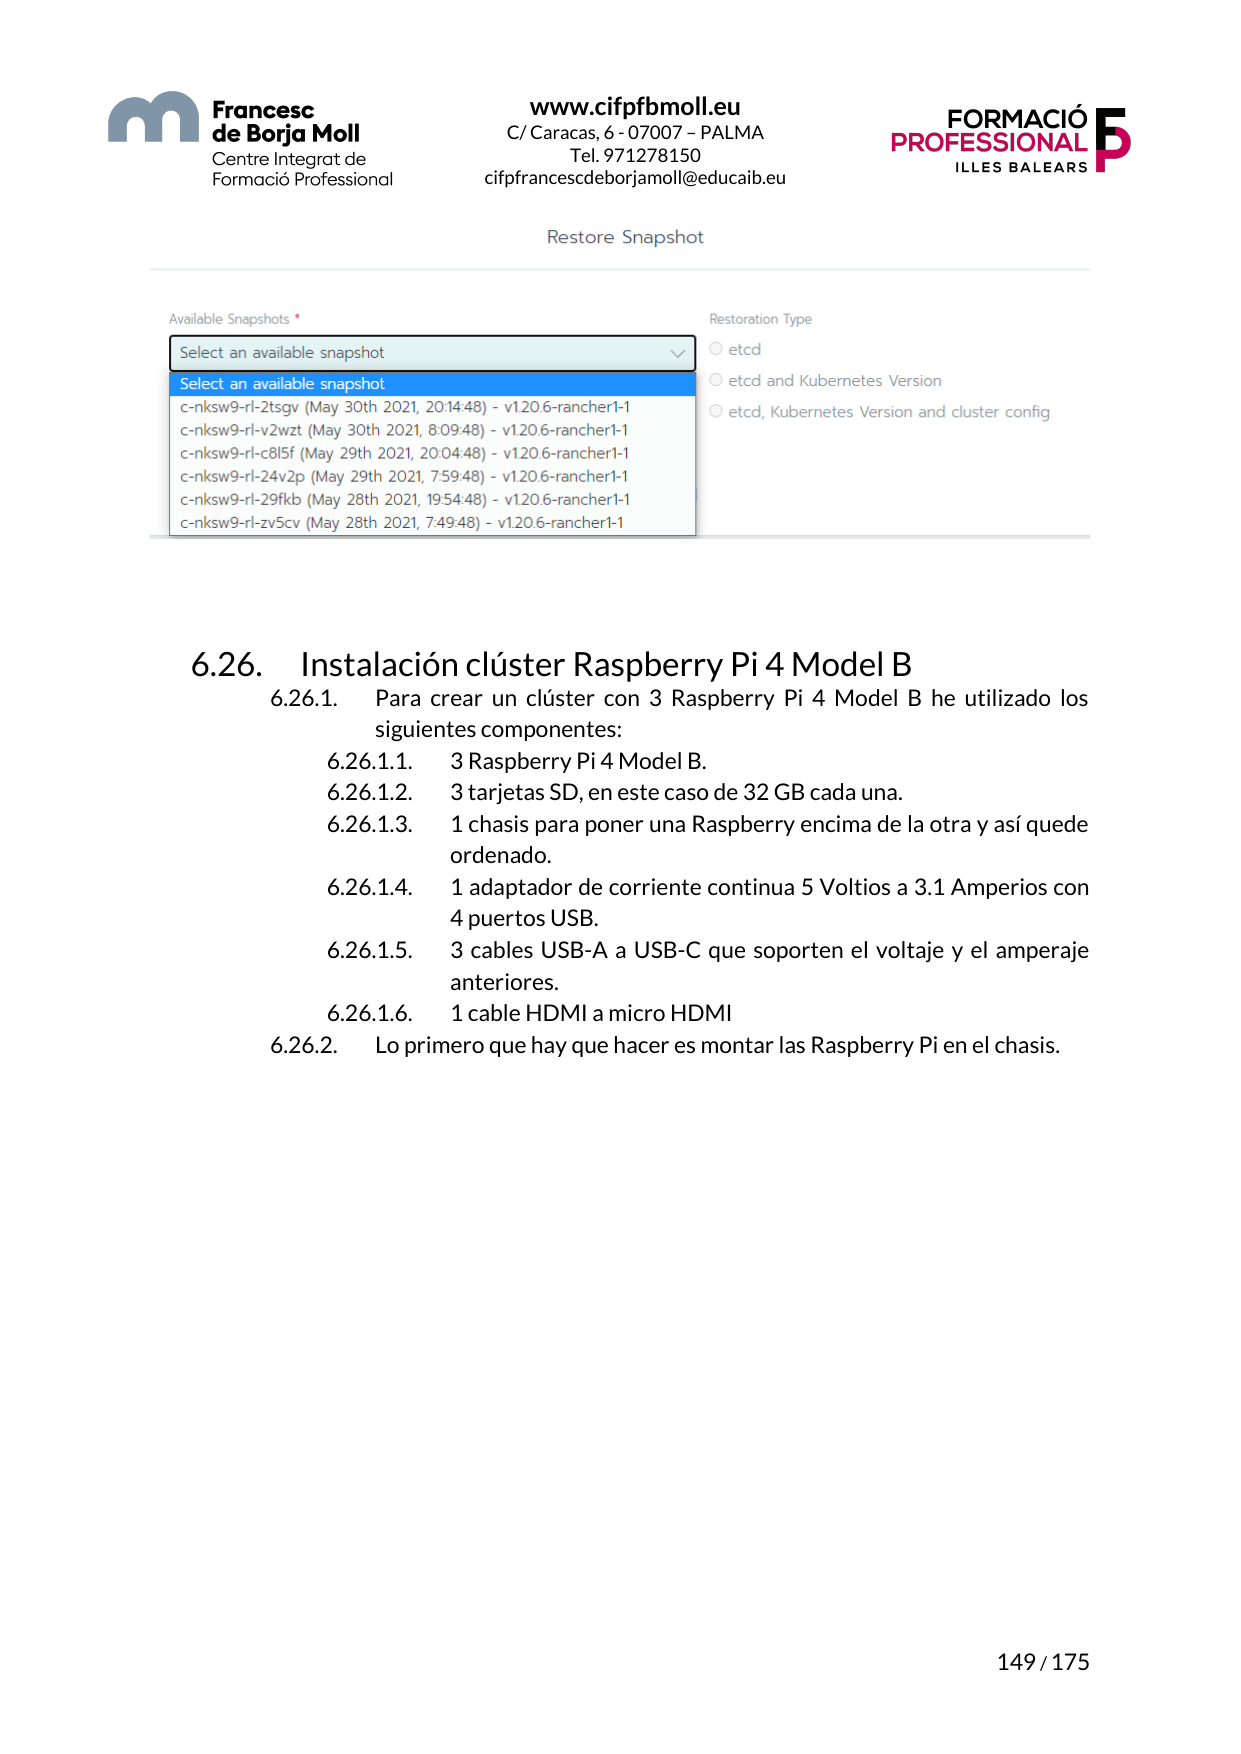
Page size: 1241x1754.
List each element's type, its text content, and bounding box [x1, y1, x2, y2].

list 1 cable HDMI a micro HDMI [412, 999, 1090, 1026]
list Lo primero que hay que hacer es montar las Raspberry Pi en el chasis. [337, 1031, 1090, 1058]
list 3 Raspberry Pi 4 Model B. [412, 746, 1090, 774]
list 3 tarjetas SD, en este caso de 32 GB cada una. [412, 778, 1090, 806]
list 1 chasis para poner una Raspberry encima de la otra y así quede ordenado. [412, 809, 1090, 869]
subtitle Instalación clúster Raspberry Pi 4 Model B [262, 643, 1090, 683]
list 1 adaptador de corriente continua 5 Voltios a 3.1 Amperios con 4 puertos USB. [412, 873, 1090, 932]
list 3 cables USB-A a USB-C que soporten el voltaje y el amperaje anteriores. [412, 936, 1090, 995]
list Para crear un clúster con 3 Raspberry Pi 4 Model B he utilizado los siguientes componentes: [337, 683, 1090, 742]
picture [150, 207, 1091, 539]
picture [105, 88, 397, 192]
picture [881, 90, 1142, 190]
